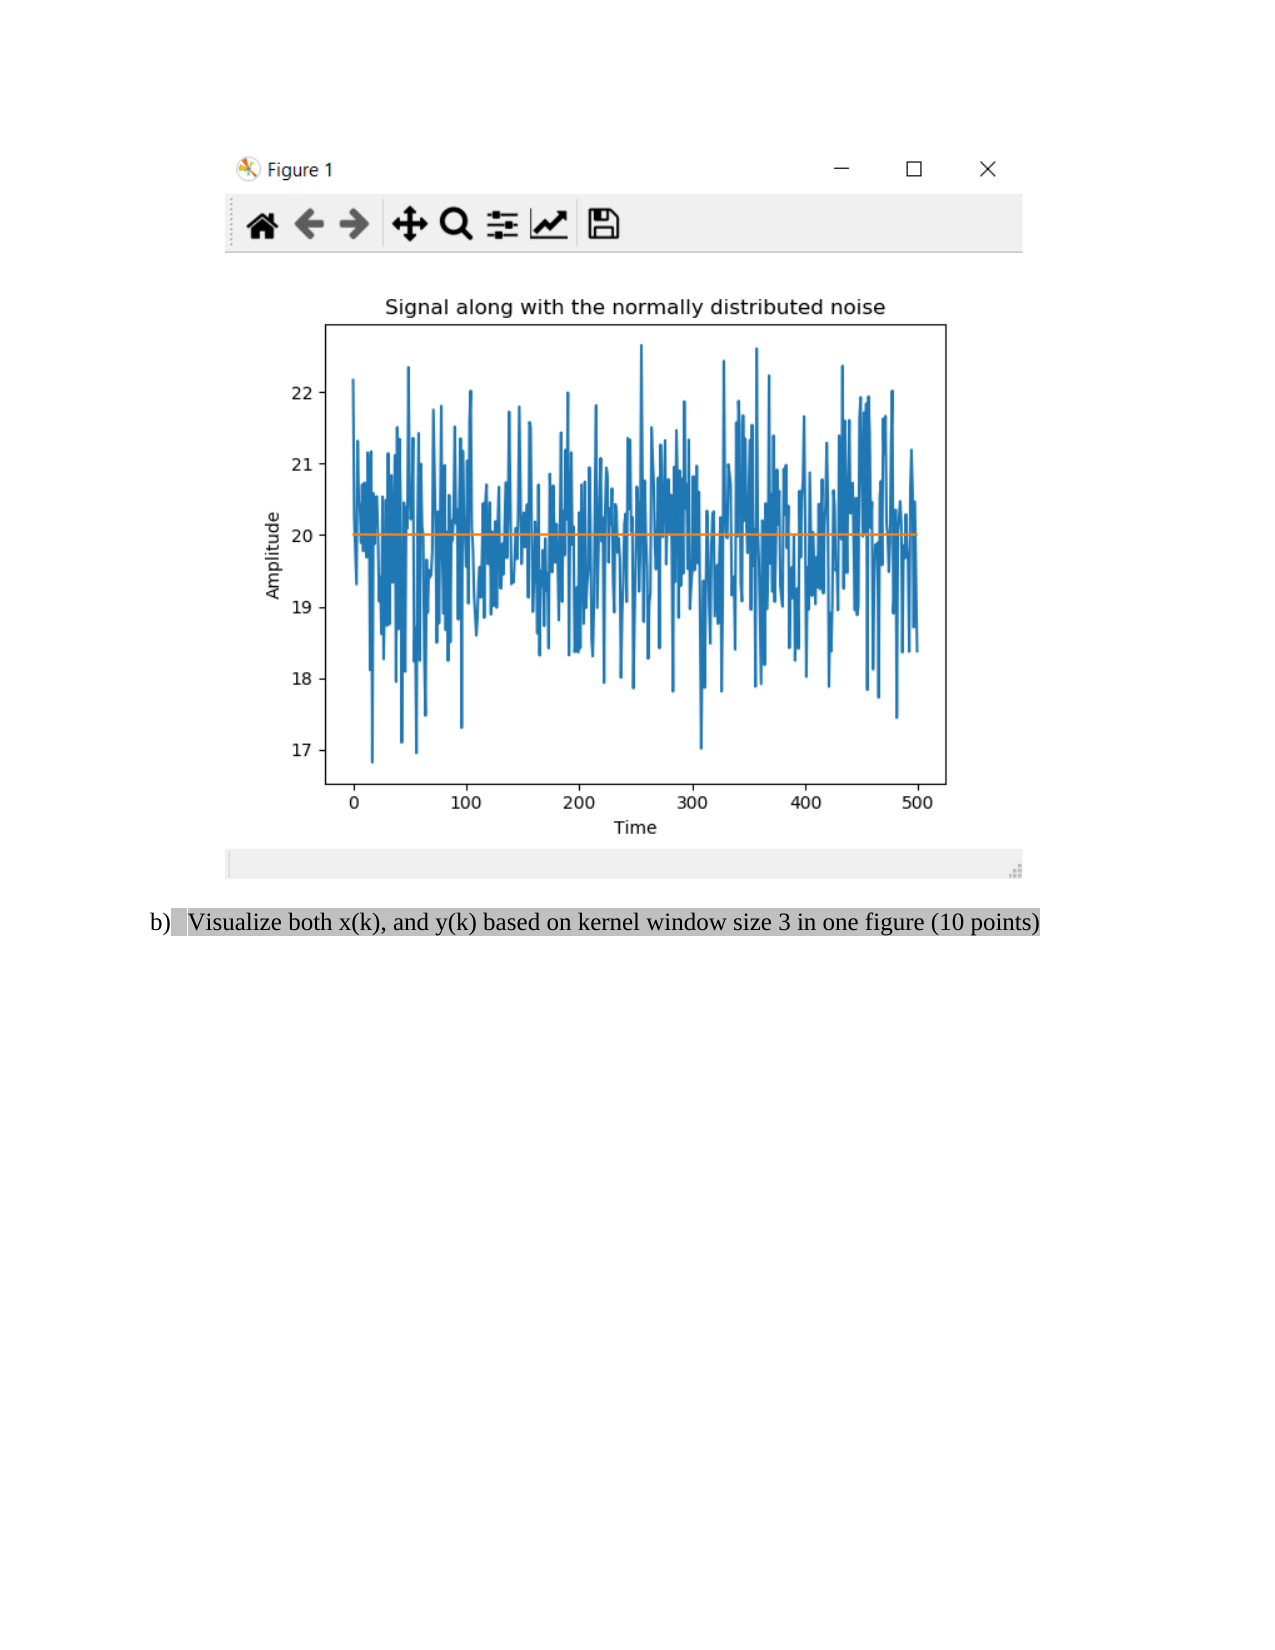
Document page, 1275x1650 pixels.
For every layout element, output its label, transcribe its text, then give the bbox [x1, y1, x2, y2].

picture [225, 150, 1023, 879]
list Visualize both x(k), and y(k) based on kernel window size 3 in one figure (10 points) [150, 907, 1125, 936]
